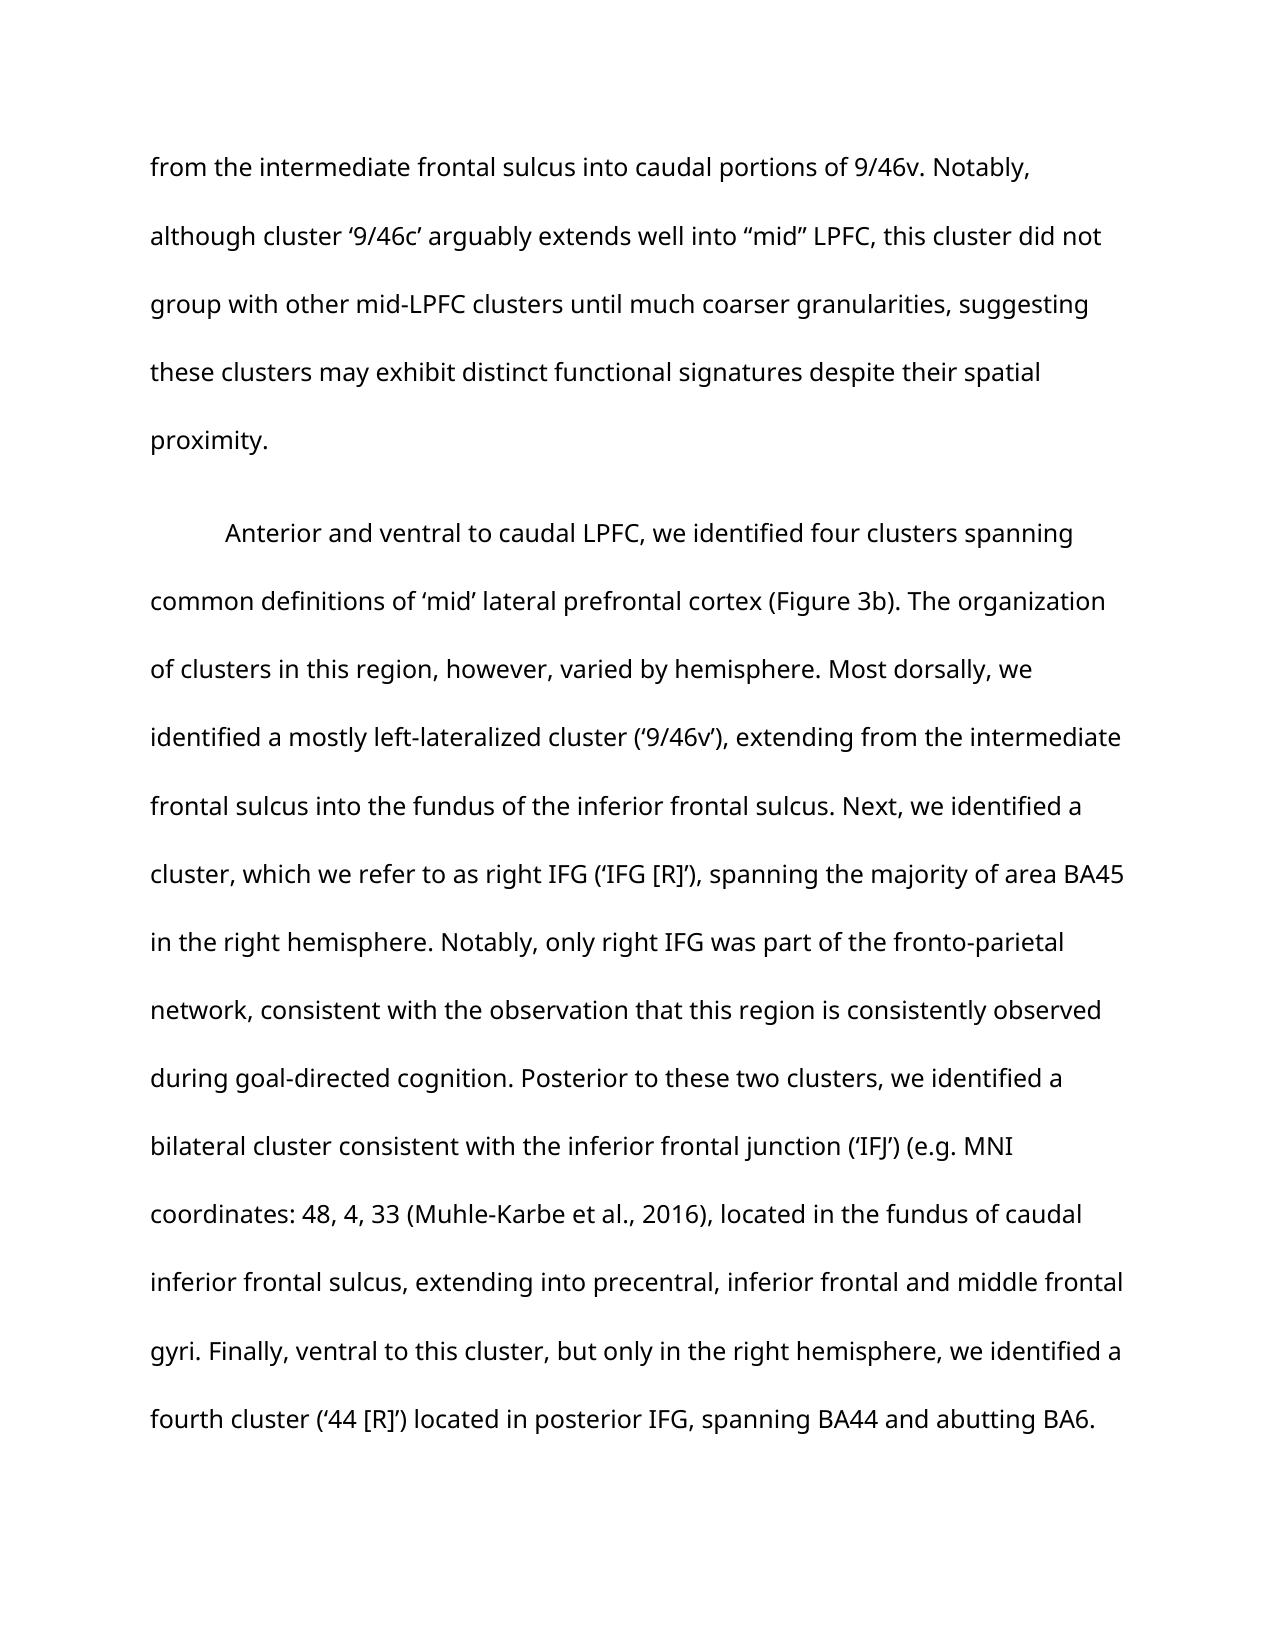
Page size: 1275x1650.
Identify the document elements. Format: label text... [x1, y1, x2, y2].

text Anterior and ventral to caudal LPFC, we identified four clusters spanning common definitions of ‘mid’ lateral prefrontal cortex (Figure 3b). The organization of clusters in this region, however, varied by hemisphere. Most dorsally, we identified a mostly left-lateralized cluster (‘9/46v’), extending from the intermediate frontal sulcus into the fundus of the inferior frontal sulcus. Next, we identified a cluster, which we refer to as right IFG (‘IFG [R]’), spanning the majority of area BA45 in the right hemisphere. Notably, only right IFG was part of the fronto-parietal network, consistent with the observation that this region is consistently observed during goal-directed cognition. Posterior to these two clusters, we identified a bilateral cluster consistent with the inferior frontal junction (‘IFJ’) (e.g. MNI coordinates: 48, 4, 33 (Muhle-Karbe et al., 2016), located in the fundus of caudal inferior frontal sulcus, extending into precentral, inferior frontal and middle frontal gyri. Finally, ventral to this cluster, but only in the right hemisphere, we identified a fourth cluster (‘44 [R]’) located in posterior IFG, spanning BA44 and abutting BA6. [150, 516, 1125, 1435]
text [150, 150, 1125, 457]
